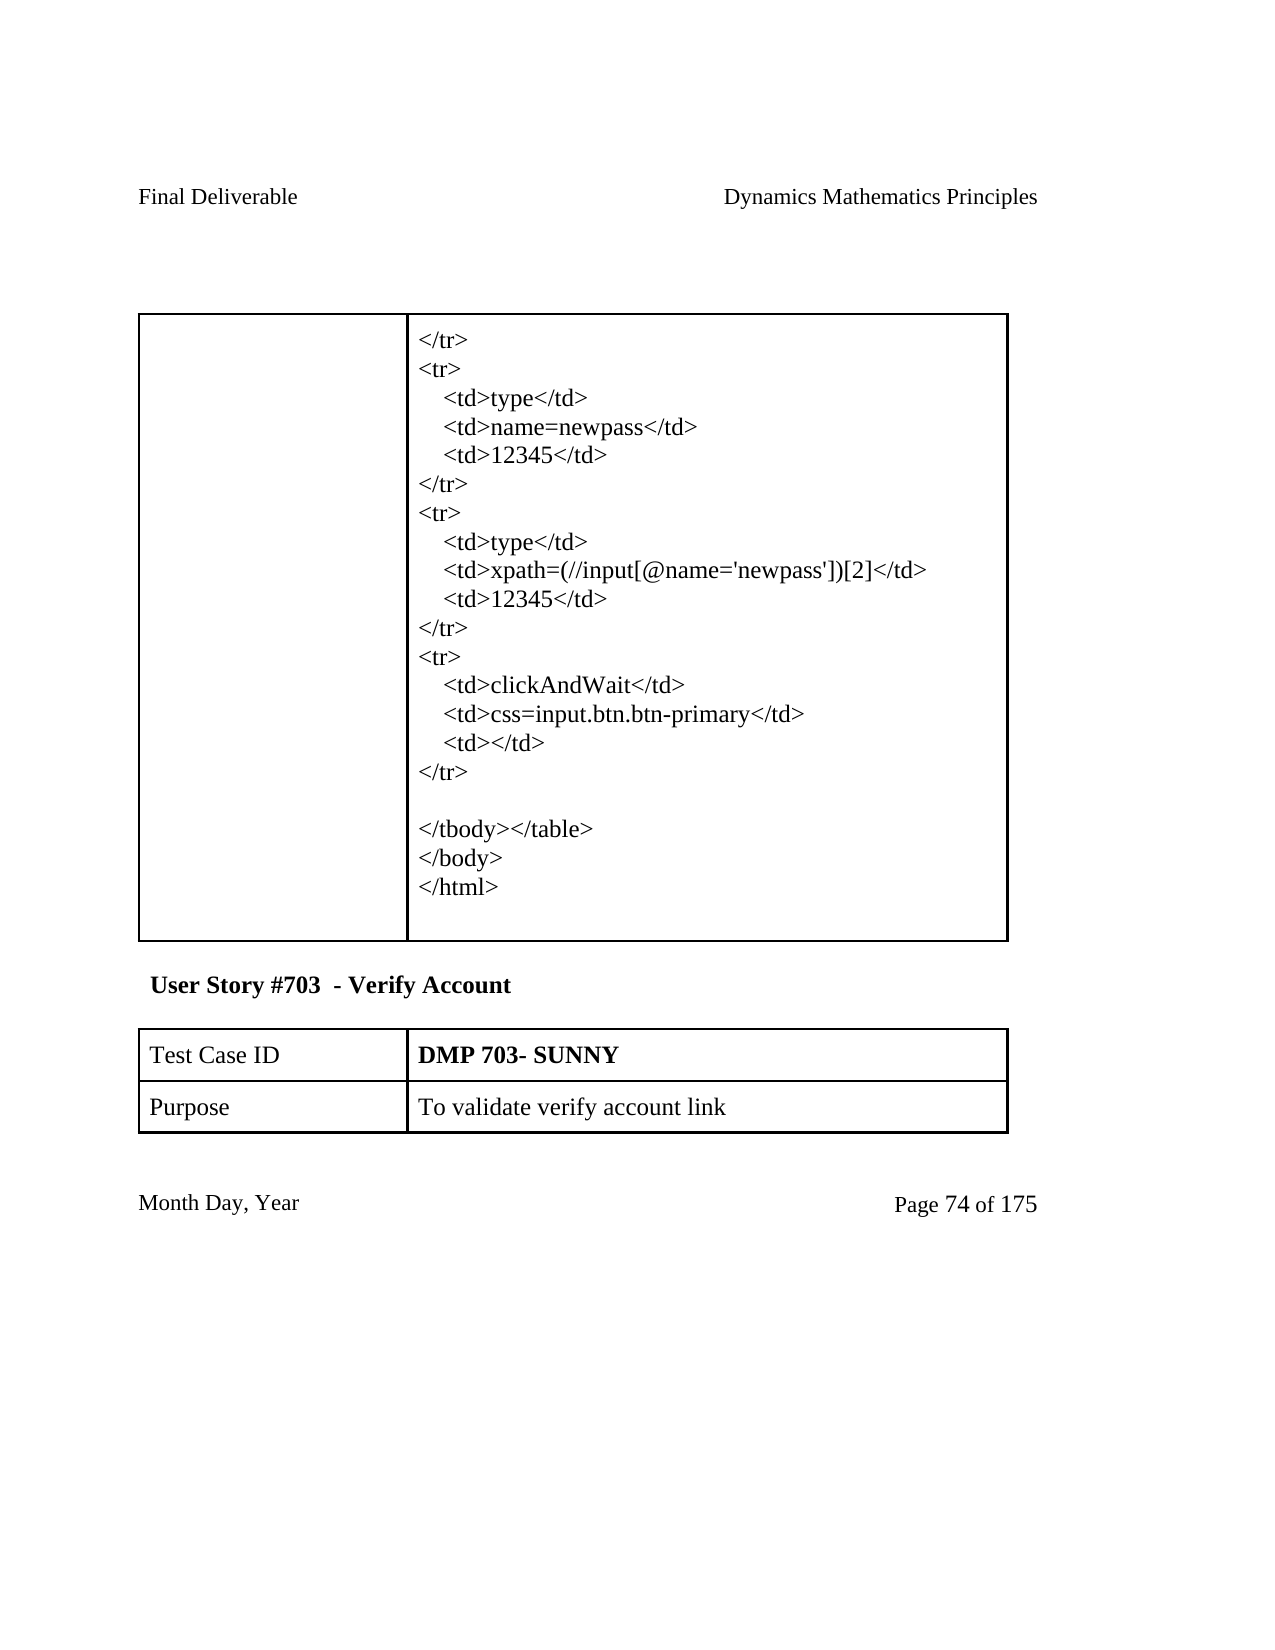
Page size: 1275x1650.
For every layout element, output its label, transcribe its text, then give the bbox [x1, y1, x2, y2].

table_cell Purpose [140, 1082, 406, 1131]
table_header DMP 703- SUNNY [409, 1030, 1006, 1080]
text User Story #703 - Verify Account [150, 971, 1125, 999]
table_cell ?xml version="1.0" encoding="UTF-8"?> <!DOCTYPE html PUBLIC "-//W3C//DTD XHTML 1.0 Strict//EN" "http://www.w3.org/TR/xhtml1/DTD/xhtml1-strict.dtd"> <html xmlns="http://www.w3.org/1999/xhtml" xml:lang="en" lang="en"> <head profile="http://selenium-ide.openqa.org/profiles/test-case"> <meta http-equiv="Content-Type" content="text/html; charset=UTF-8" /> <link rel="selenium.base" href="http://localhost/DynaMathVersion1/forgot_pass.php?code=543963&username=ingrid" /> <title>New Test</title> </head> <body> <table cellpadding="1" cellspacing="1" border="1"> <thead> <tr><td rowspan="1" colspan="3">New Test</td></tr> </thead><tbody> <tr> <td>open</td> <td>/DynaMathVersion1/forgot_pass.php?code=246225&amp;username=ingrid</td> <td></td> </tr> <tr> <td>type</td> <td>name=newpass</td> <td>12345</td> </tr> <tr> <td>type</td> <td>xpath=(//input[@name='newpass'])[2]</td> <td>12345</td> </tr> <tr> <td>clickAndWait</td> <td>css=input.btn.btn-primary</td> <td></td> </tr> </tbody></table> </body> </html> [409, 315, 1006, 940]
table_cell [140, 315, 406, 940]
table_cell To validate verify account link [409, 1082, 1006, 1131]
table_header Test Case ID [140, 1030, 406, 1080]
